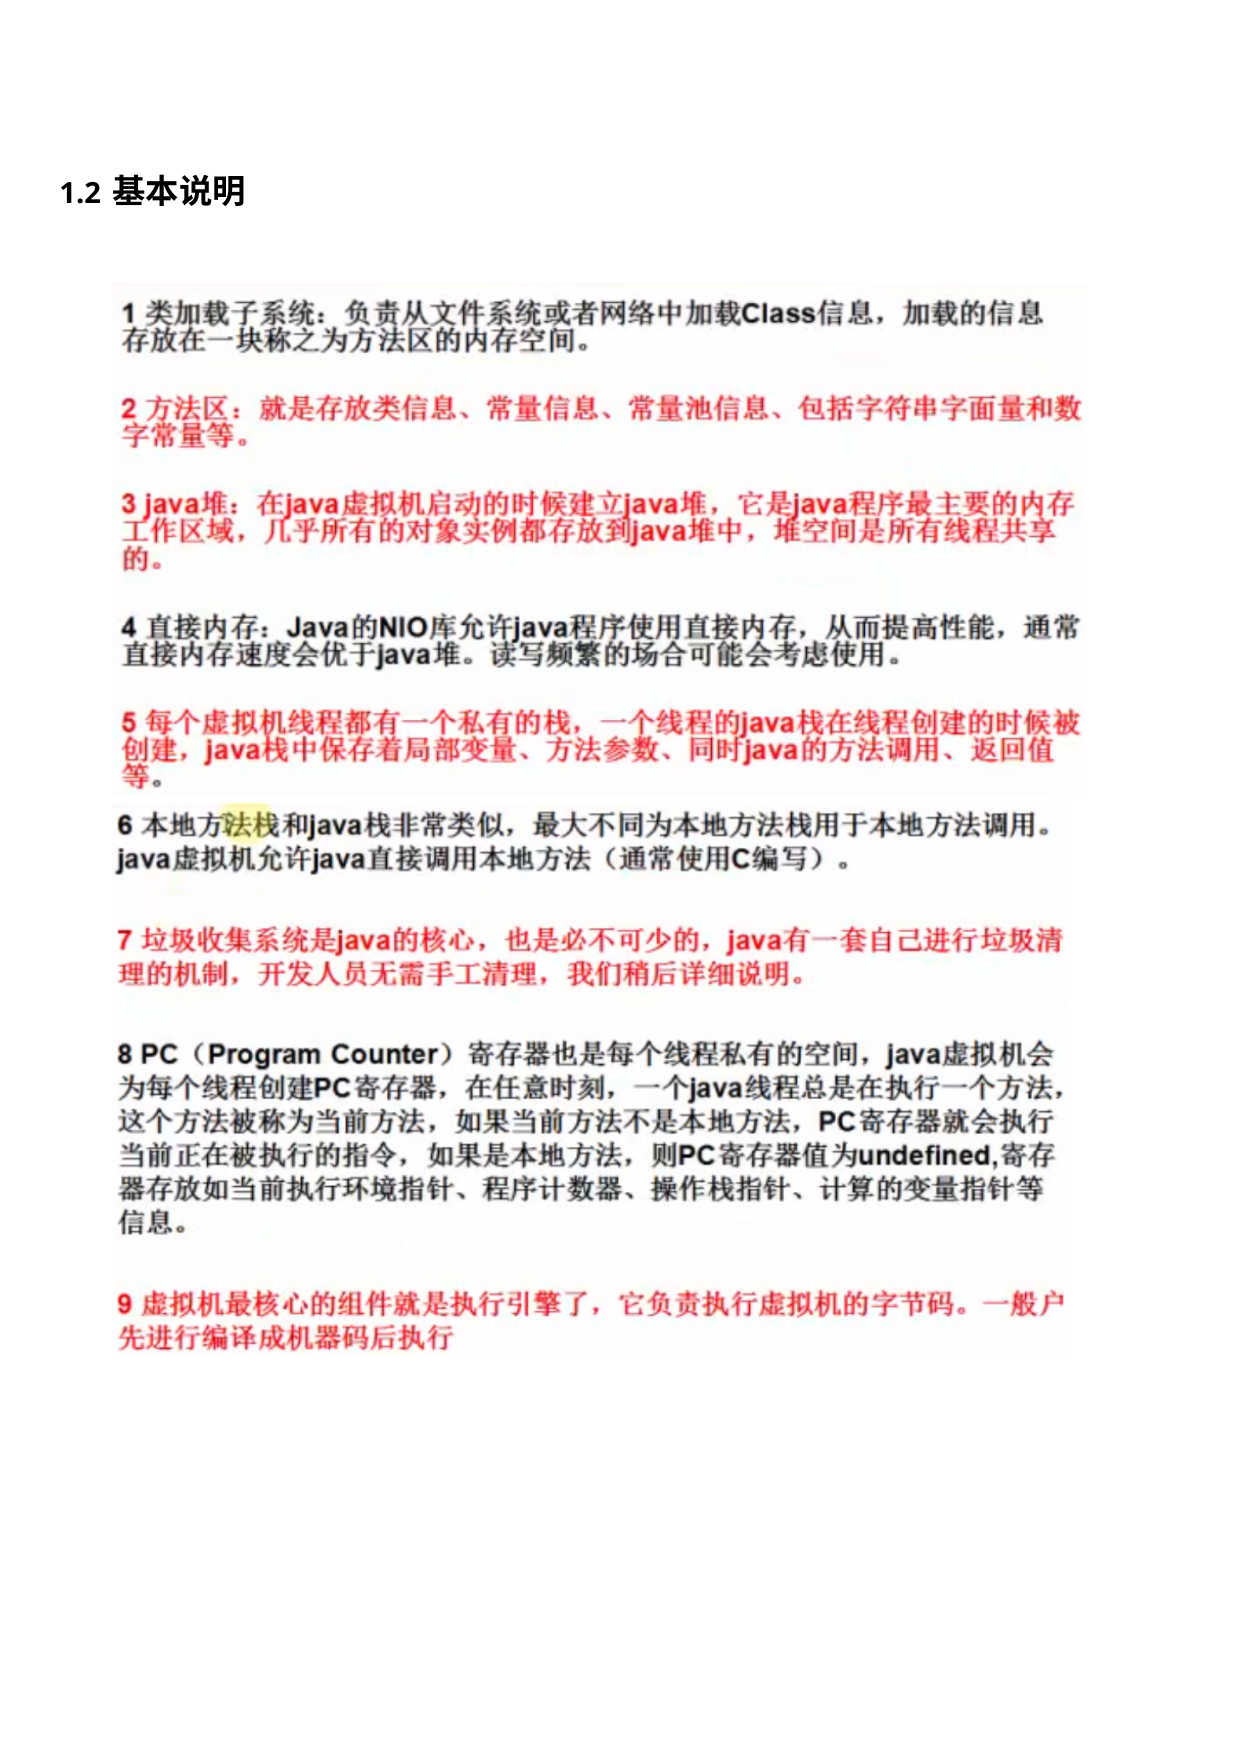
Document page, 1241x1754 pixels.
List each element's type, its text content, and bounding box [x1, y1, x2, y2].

subtitle 基本说明 [59, 157, 1181, 222]
picture [112, 283, 1087, 795]
picture [112, 803, 1070, 1356]
